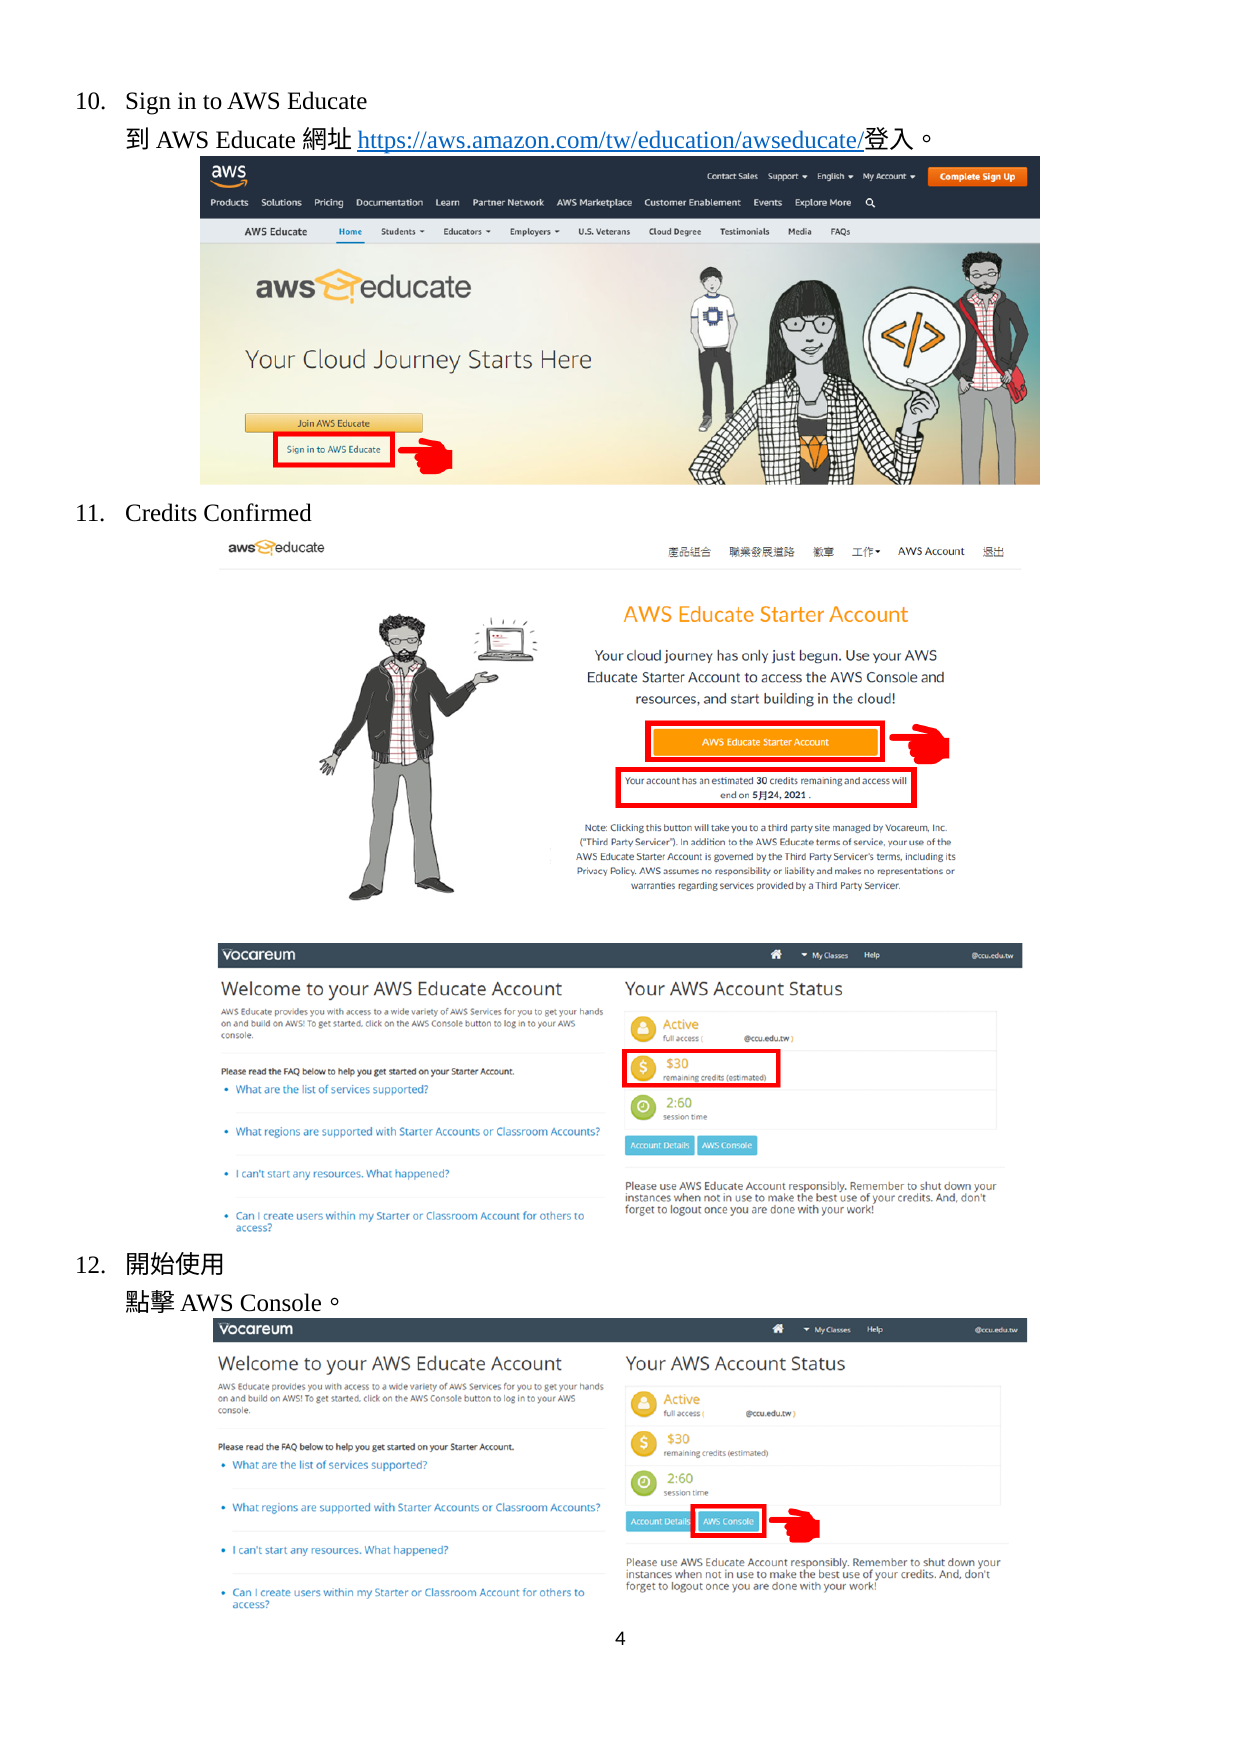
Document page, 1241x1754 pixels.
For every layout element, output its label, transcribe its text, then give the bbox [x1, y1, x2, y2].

list Credits Confirmed [75, 494, 1165, 531]
list 點擊AWS Console。 [125, 1281, 1165, 1319]
picture [219, 531, 1022, 911]
list Sign in to AWS Educate [75, 81, 1165, 119]
picture [200, 156, 1040, 485]
picture [213, 1318, 1028, 1619]
list 到 AWS Educate 網址https://aws.amazon.com/tw/education/awseducate/登入。 [125, 119, 1165, 156]
picture [217, 943, 1023, 1239]
list 開始使用 [75, 1244, 1165, 1281]
